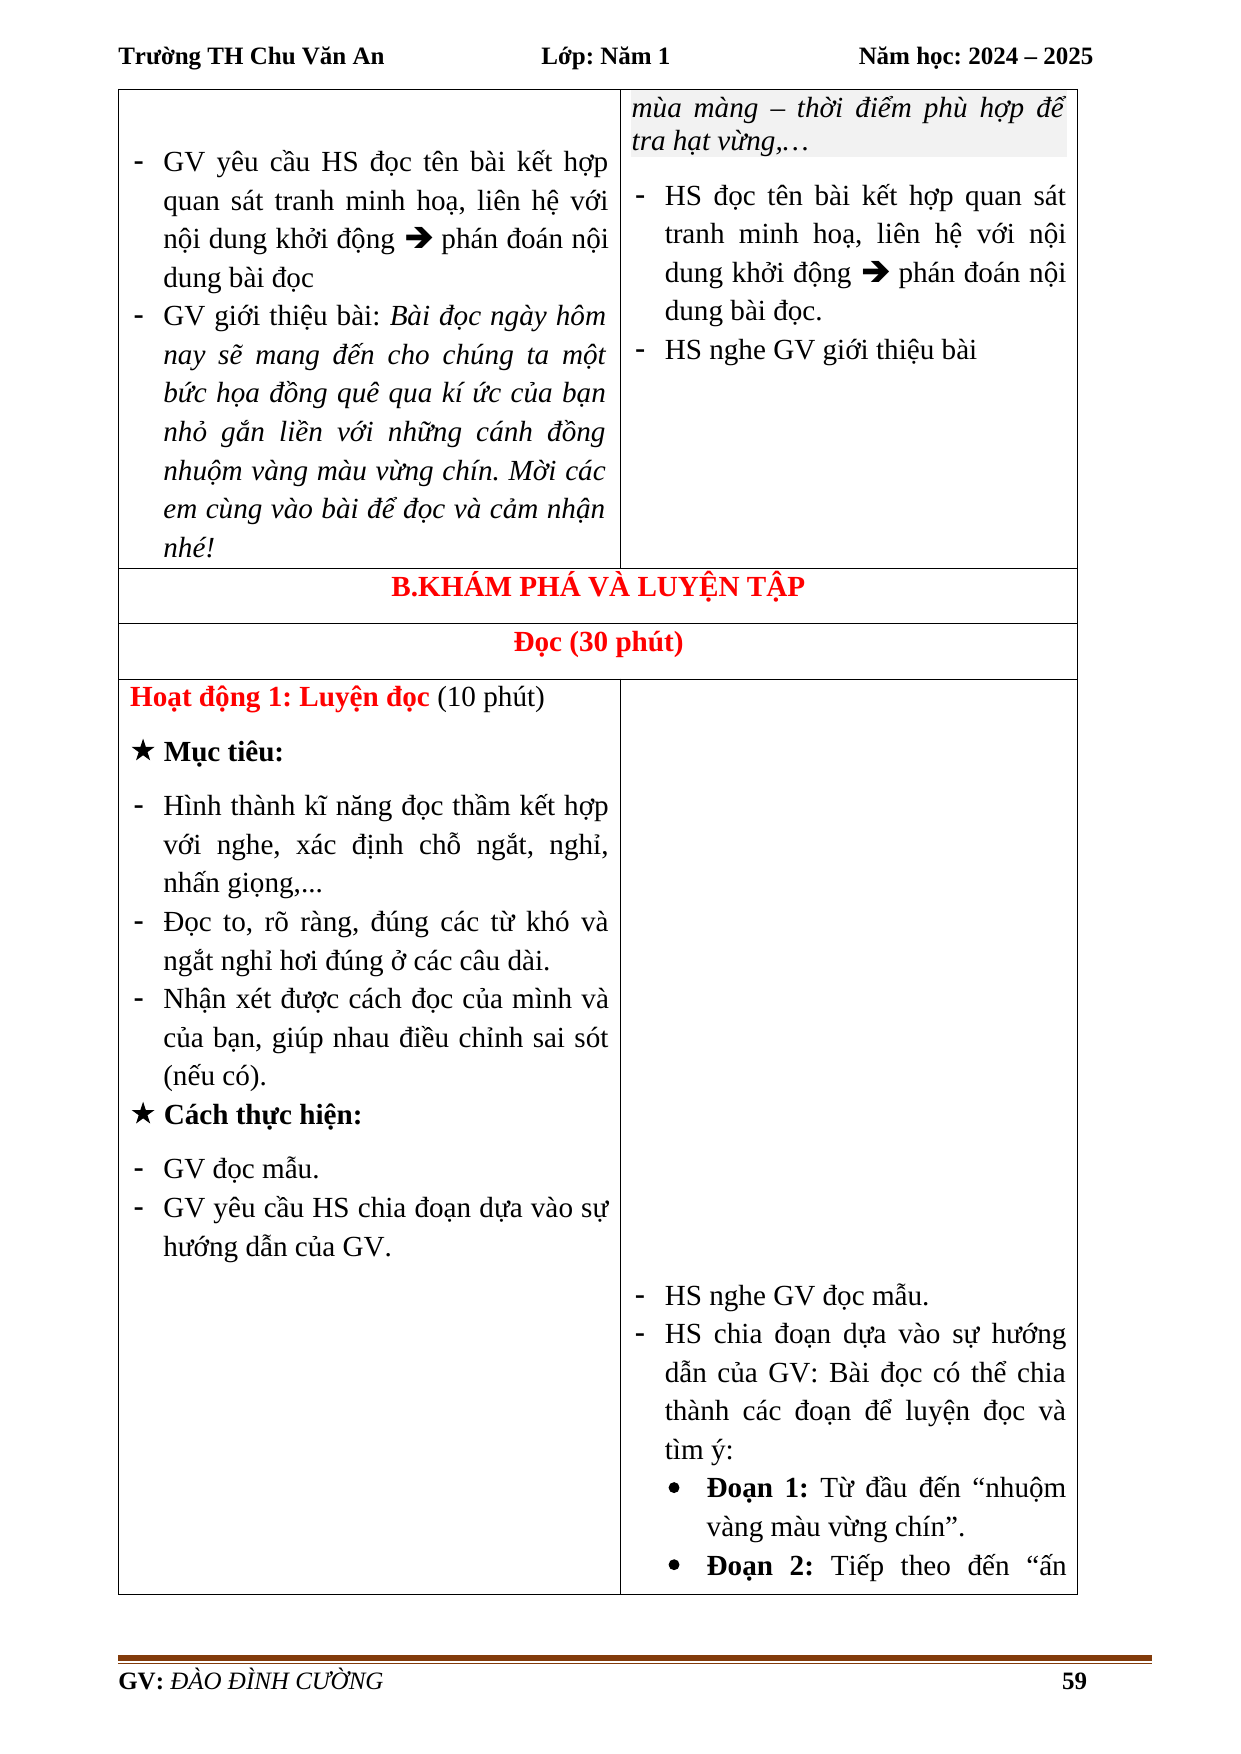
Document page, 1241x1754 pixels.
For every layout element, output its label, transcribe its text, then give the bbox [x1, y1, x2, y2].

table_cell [119, 90, 620, 568]
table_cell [621, 680, 1077, 1593]
table_cell B.KHÁM PHÁ VÀ LUYỆN TẬP [119, 569, 1077, 623]
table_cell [621, 90, 1077, 568]
table_cell Đọc (30 phút) [119, 624, 1077, 678]
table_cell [119, 680, 620, 1593]
